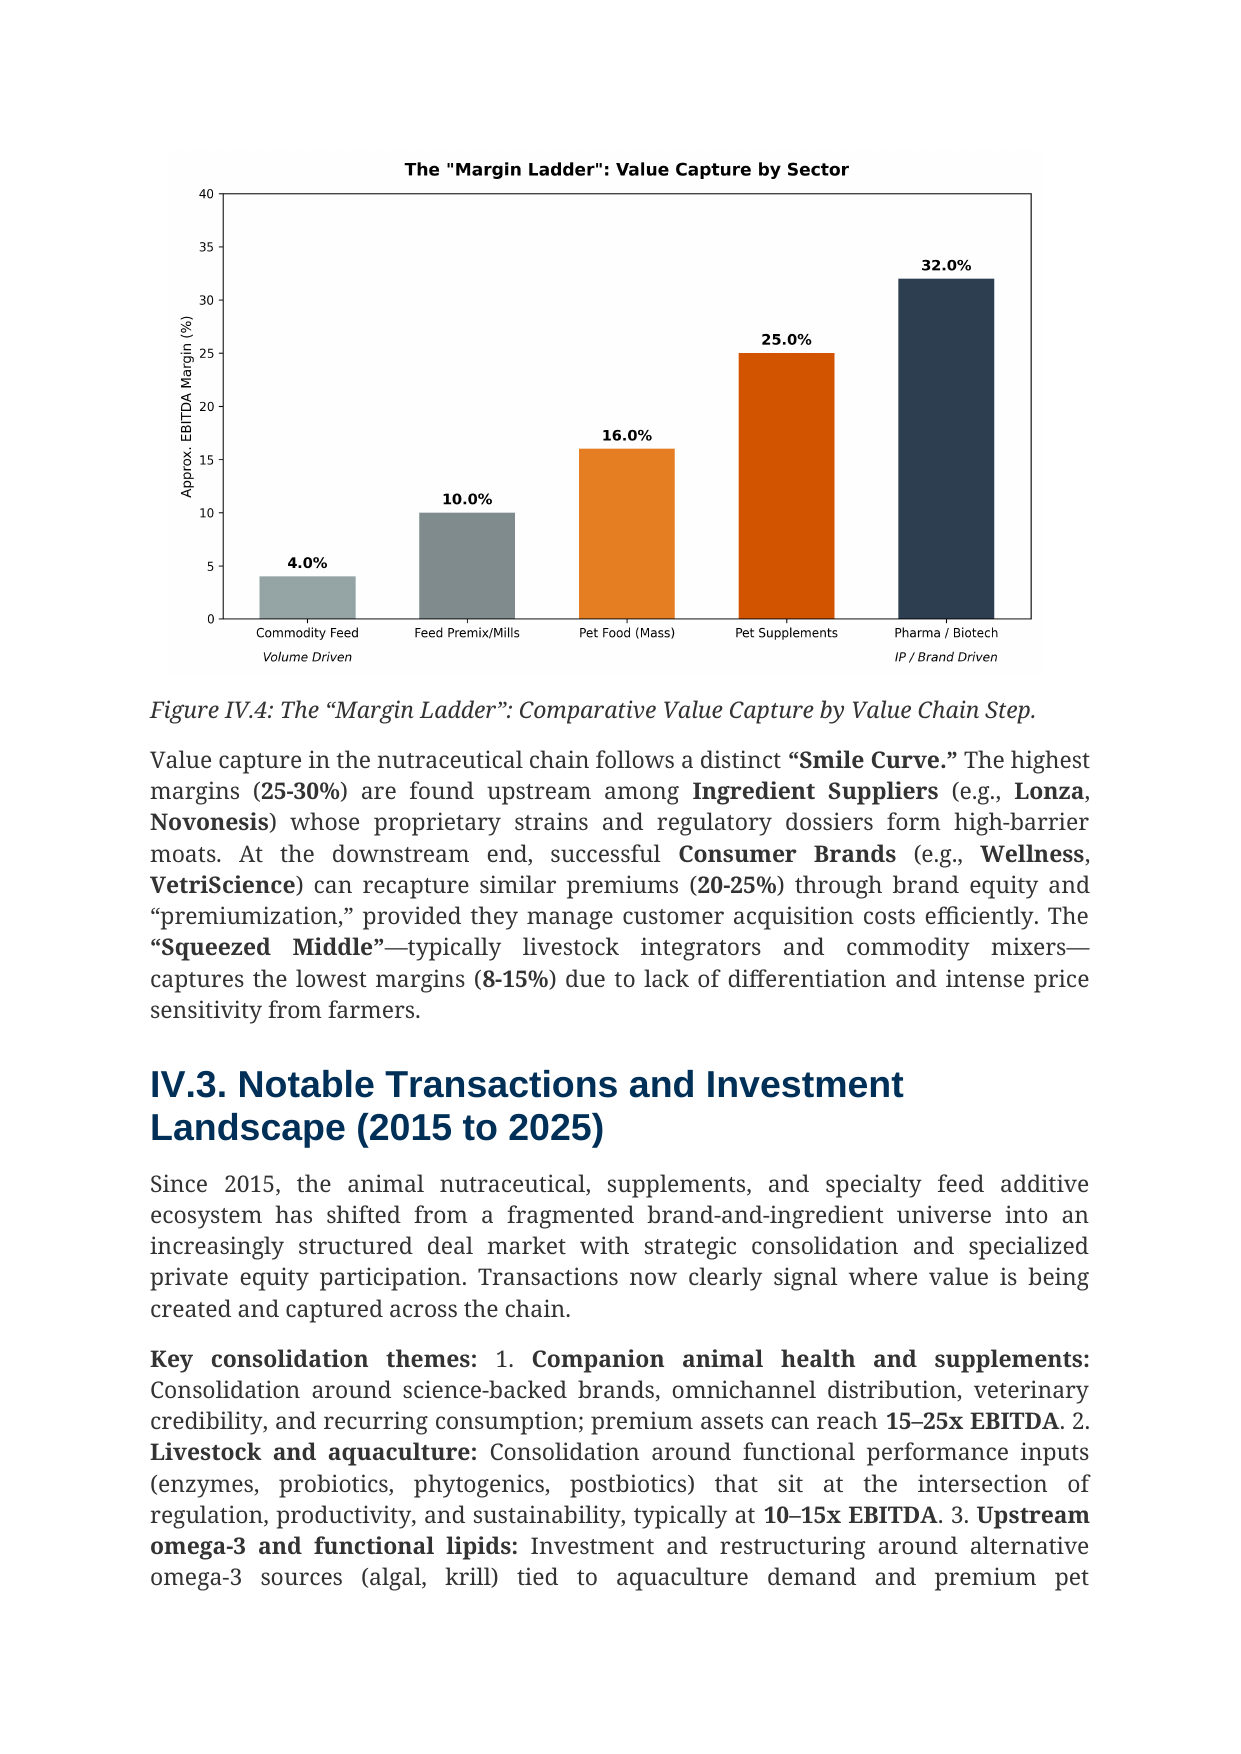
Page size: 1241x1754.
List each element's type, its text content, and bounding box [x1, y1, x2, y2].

text Figure IV.4: The “Margin Ladder”: Comparative Value Capture by Value Chain Step. [150, 694, 1090, 725]
subtitle IV.3. Notable Transactions and Investment Landscape (2015 to 2025) [150, 1062, 1090, 1149]
text Value capture in the nutraceutical chain follows a distinct “Smile Curve.” The highest margins (25-30%) are found upstream among Ingredient Suppliers (e.g., Lonza, Novonesis) whose proprietary strains and regulatory dossiers form high-barrier moats. At the downstream end, successful Consumer Brands (e.g., Wellness, VetriScience) can recapture similar premiums (20-25%) through brand equity and “premiumization,” provided they manage customer acquisition costs efficiently. The “Squeezed Middle”—typically livestock integrators and commodity mixers—captures the lowest margins (8-15%) due to lack of differentiation and intense price sensitivity from farmers. [150, 744, 1090, 1025]
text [150, 1342, 1090, 1592]
text Since 2015, the animal nutraceutical, supplements, and specialty feed additive ecosystem has shifted from a fragmented brand-and-ingredient universe into an increasingly structured deal market with strategic consolidation and specialized private equity participation. Transactions now clearly signal where value is being created and captured across the chain. [150, 1167, 1090, 1324]
picture [168, 150, 1044, 675]
